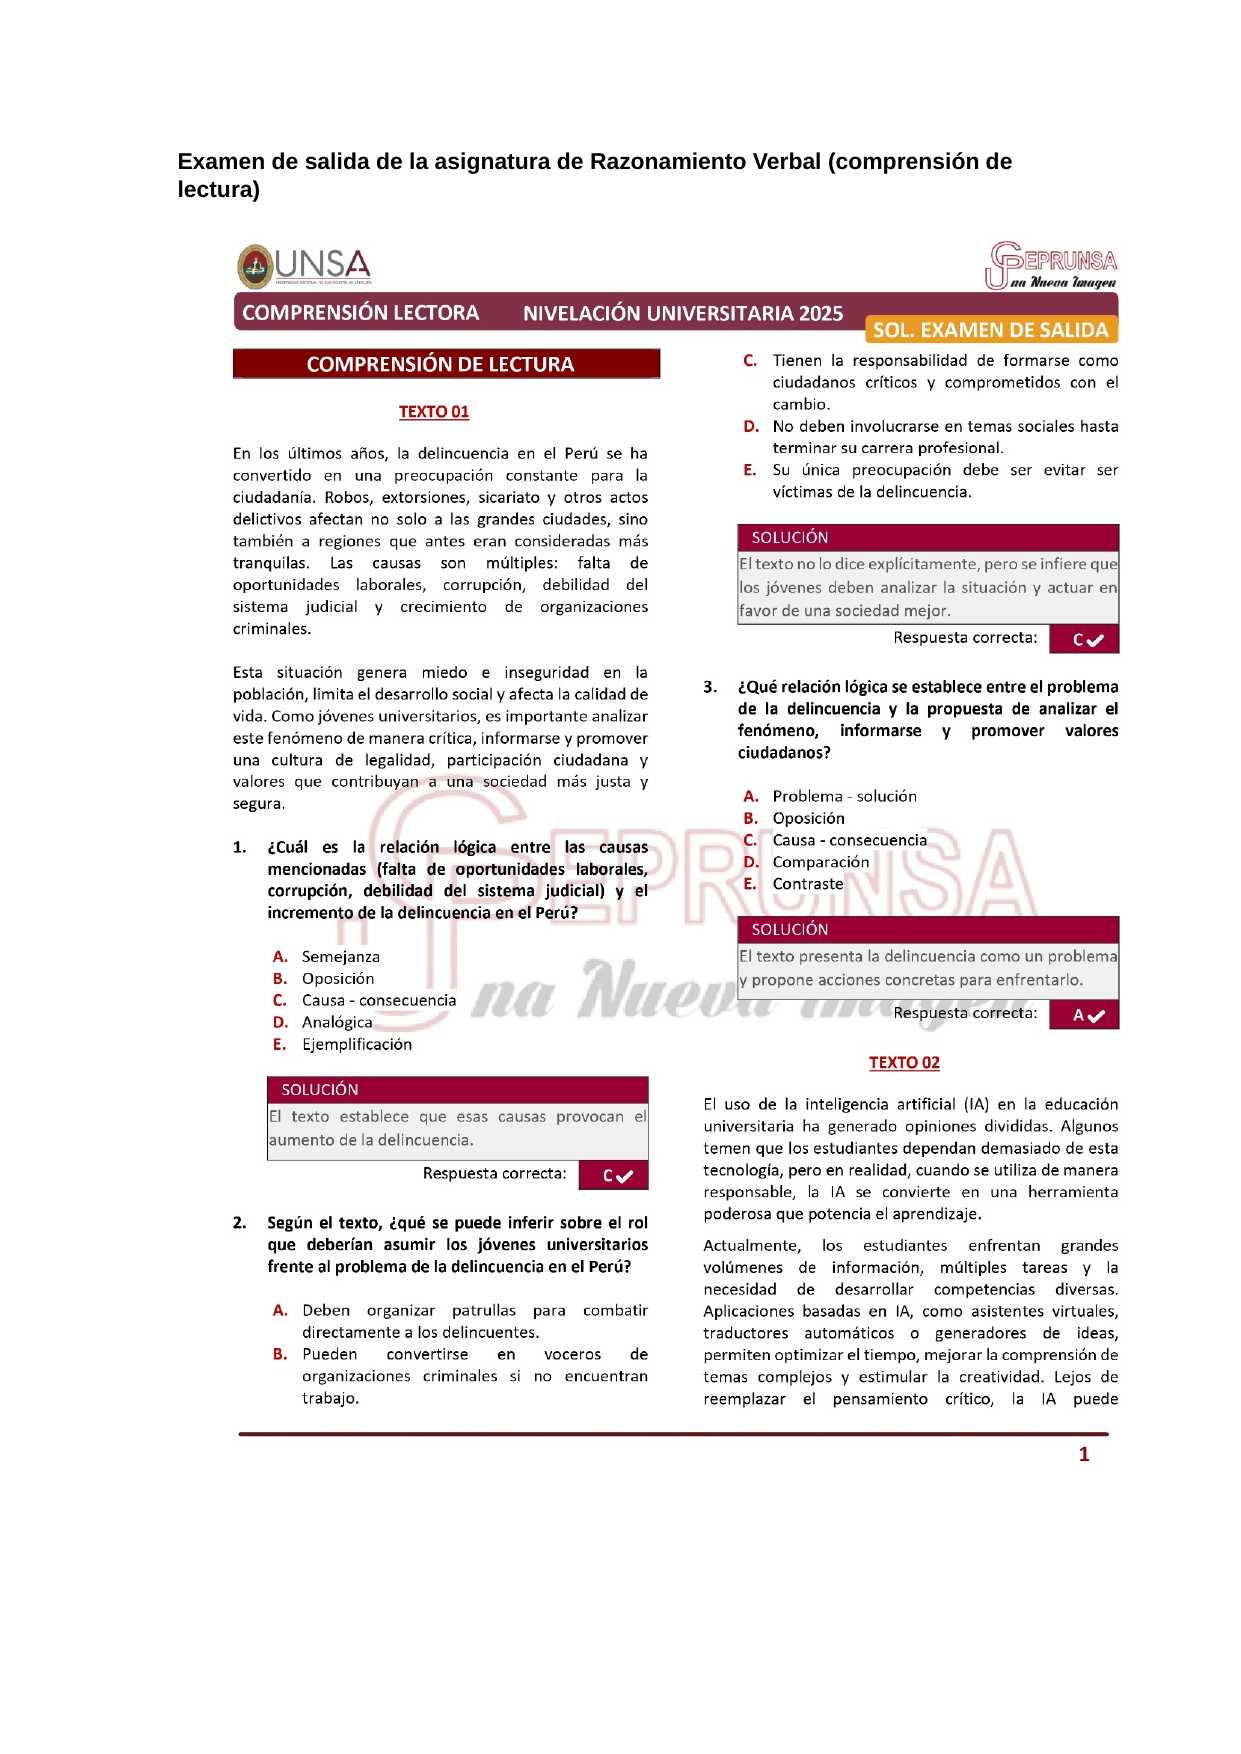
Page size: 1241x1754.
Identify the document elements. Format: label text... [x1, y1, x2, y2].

picture [177, 233, 1174, 1523]
text Examen de salida de la asignatura de Razonamiento Verbal (comprensión de lectura) [177, 148, 1063, 202]
